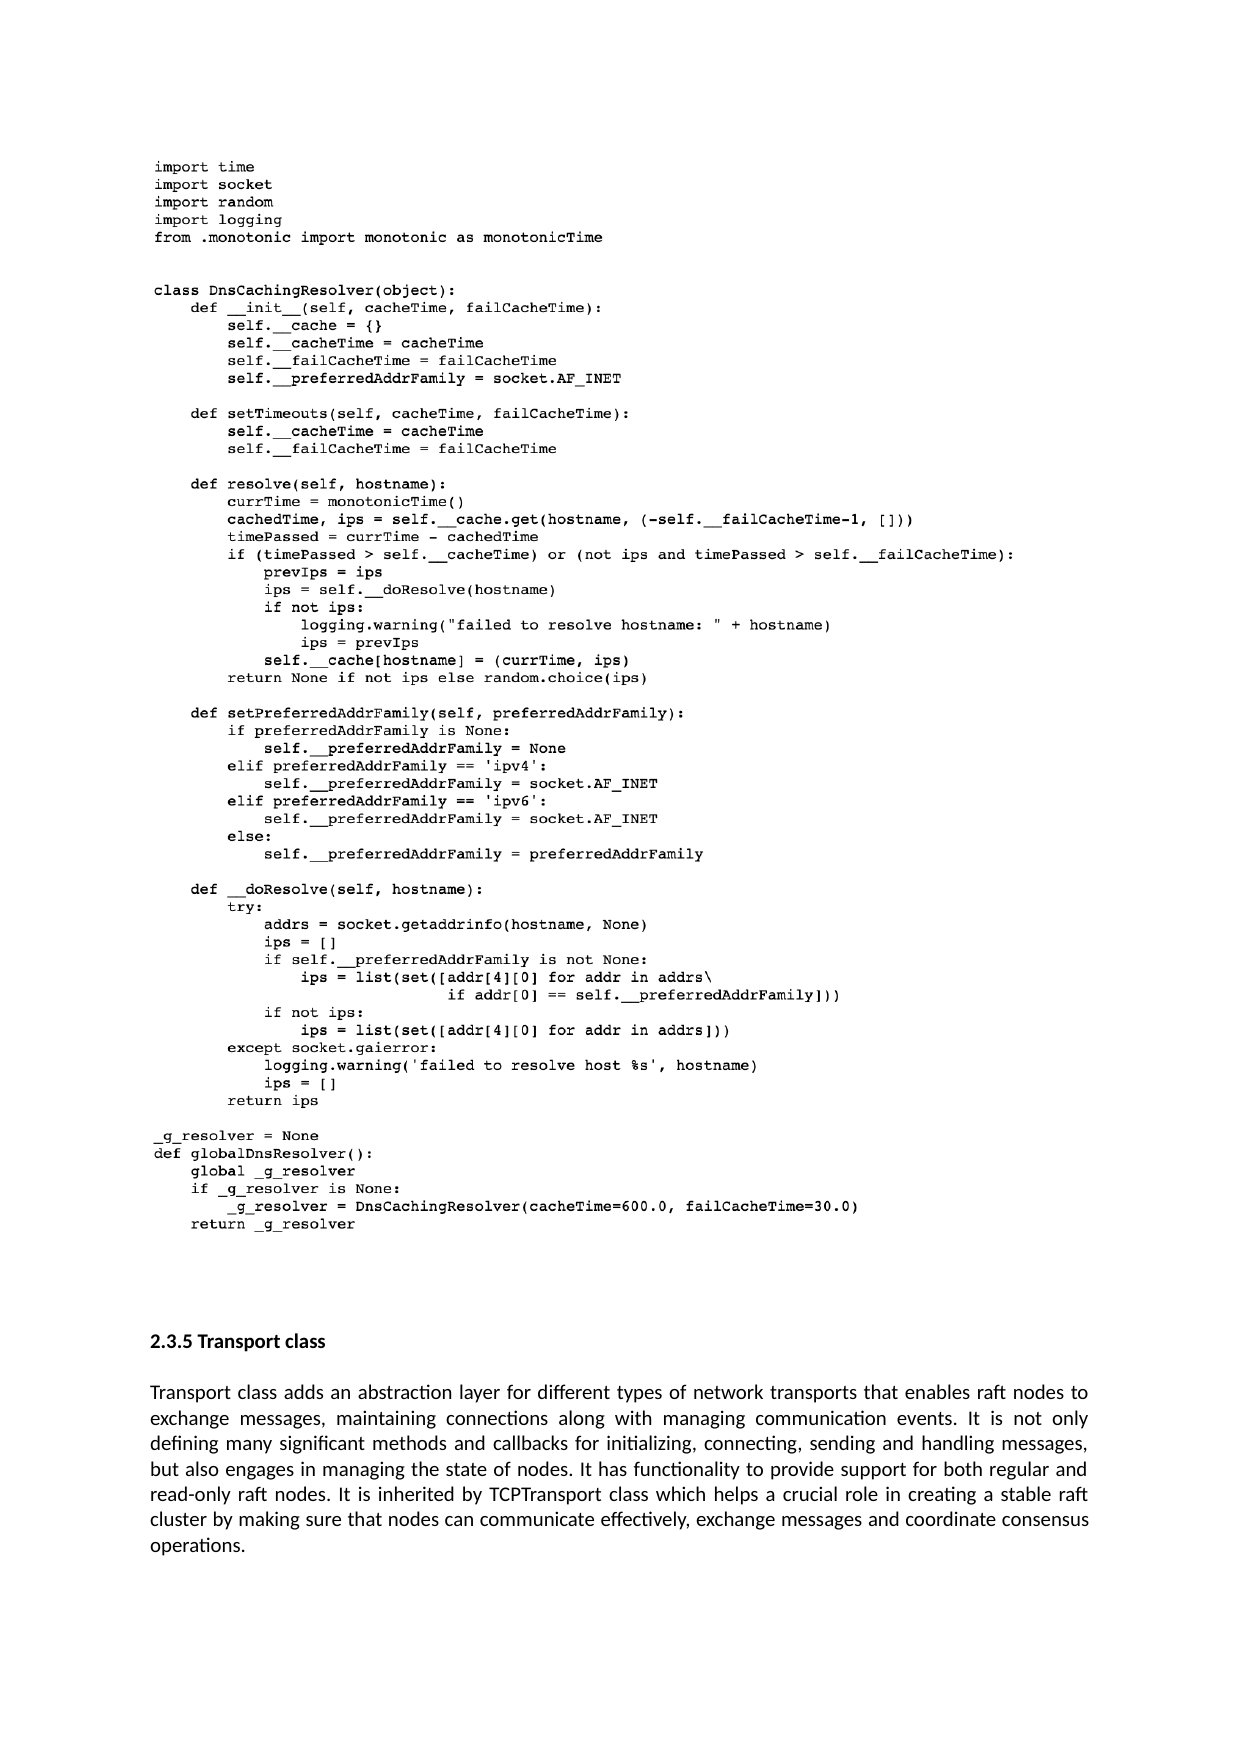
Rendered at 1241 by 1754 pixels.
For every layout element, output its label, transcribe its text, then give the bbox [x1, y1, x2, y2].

text 2.3.5 Transport class [150, 1329, 1090, 1354]
picture [150, 150, 1091, 1278]
text Transport class adds an abstraction layer for different types of network transports that enables raft nodes to exchange messages, maintaining connections along with managing communication events. It is not only defining many significant methods and callbacks for initializing, connecting, sending and handling messages, but also engages in managing the state of nodes. It has functionality to provide support for both regular and read-only raft nodes. It is inherited by TCPTransport class which helps a crucial role in creating a stable raft cluster by making sure that nodes can communicate effectively, exchange messages and coordinate consensus operations. [150, 1379, 1090, 1557]
